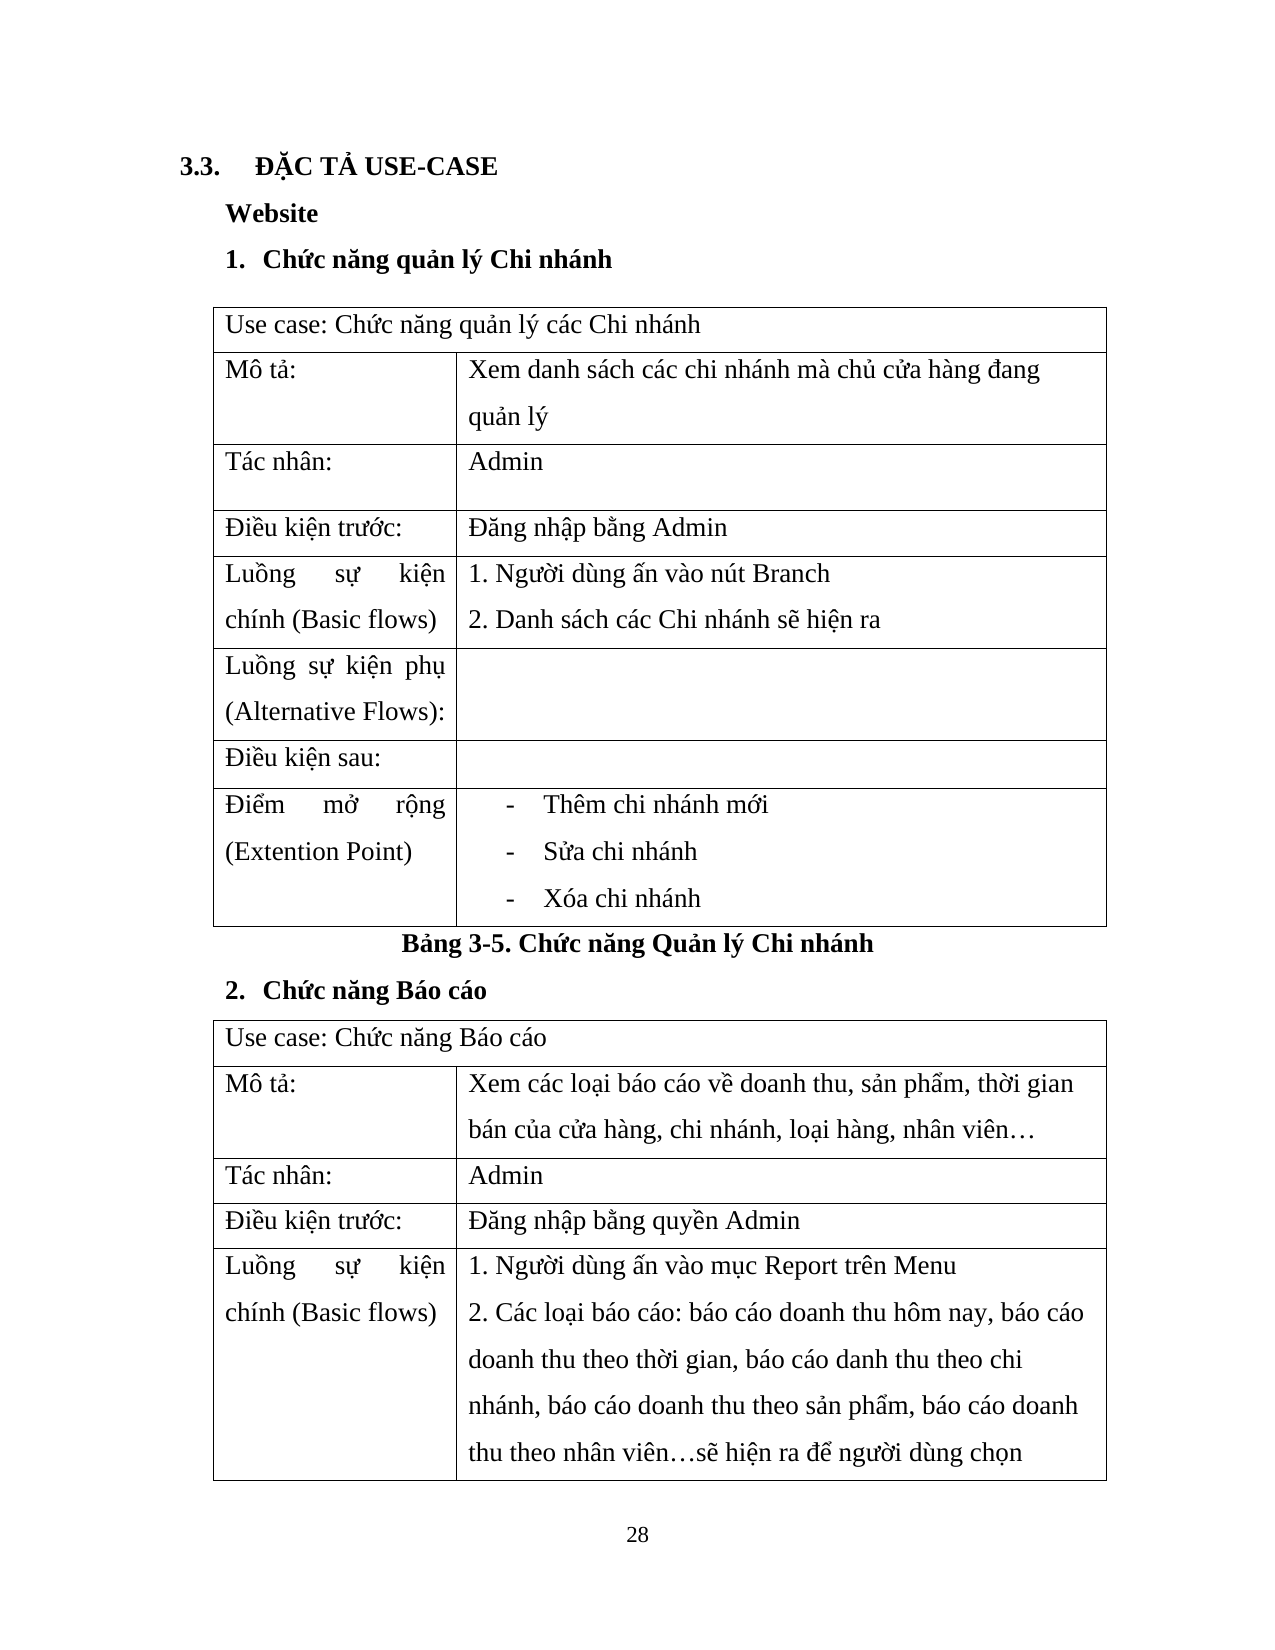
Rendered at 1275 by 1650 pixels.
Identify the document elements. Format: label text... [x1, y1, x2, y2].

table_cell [214, 1249, 456, 1480]
table_cell [457, 741, 1106, 787]
table_cell Admin [457, 1159, 1106, 1203]
list Chức năng quản lý Chi nhánh [225, 243, 1125, 274]
table_cell Đăng nhập bằng quyền Admin [457, 1204, 1106, 1248]
table_cell Tác nhân: [214, 1159, 456, 1203]
table_cell Thêm chi nhánh mới Sửa chi nhánh Xóa chi nhánh [457, 789, 1106, 926]
table_header Use case: Chức năng Báo cáo [214, 1021, 1106, 1066]
table_cell Luồng sự kiện chính (Basic flows) [214, 557, 456, 648]
table_cell Điều kiện sau: [214, 741, 456, 787]
table_cell Tác nhân: [214, 445, 456, 510]
table_cell Điều kiện trước: [214, 1204, 456, 1248]
table_cell Mô tả: [214, 353, 456, 444]
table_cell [457, 1249, 1106, 1480]
list ĐẶC TẢ USE-CASE [179, 150, 1125, 181]
table_cell Xem các loại báo cáo về doanh thu, sản phẩm, thời gian bán của cửa hàng, chi nhánh, loại hàng, nhân viên… [457, 1067, 1106, 1158]
table_cell Xem danh sách các chi nhánh mà chủ cửa hàng đang quản lý [457, 353, 1106, 444]
table_cell Điểm mở rộng (Extention Point) [214, 789, 456, 926]
table_cell [457, 649, 1106, 740]
table_cell Mô tả: [214, 1067, 456, 1158]
table_cell Điều kiện trước: [214, 511, 456, 556]
table_cell Luồng sự kiện phụ (Alternative Flows): [214, 649, 456, 740]
table_cell Admin [457, 445, 1106, 510]
table_cell Đăng nhập bằng Admin [457, 511, 1106, 556]
table_header Use case: Chức năng quản lý các Chi nhánh [214, 308, 1106, 352]
list Chức năng Báo cáo [225, 974, 1125, 1005]
text Bảng 3-5. Chức năng Quản lý Chi nhánh [150, 927, 1125, 958]
text Website [225, 197, 1125, 228]
table_cell 1. Người dùng ấn vào nút Branch 2. Danh sách các Chi nhánh sẽ hiện ra [457, 557, 1106, 648]
